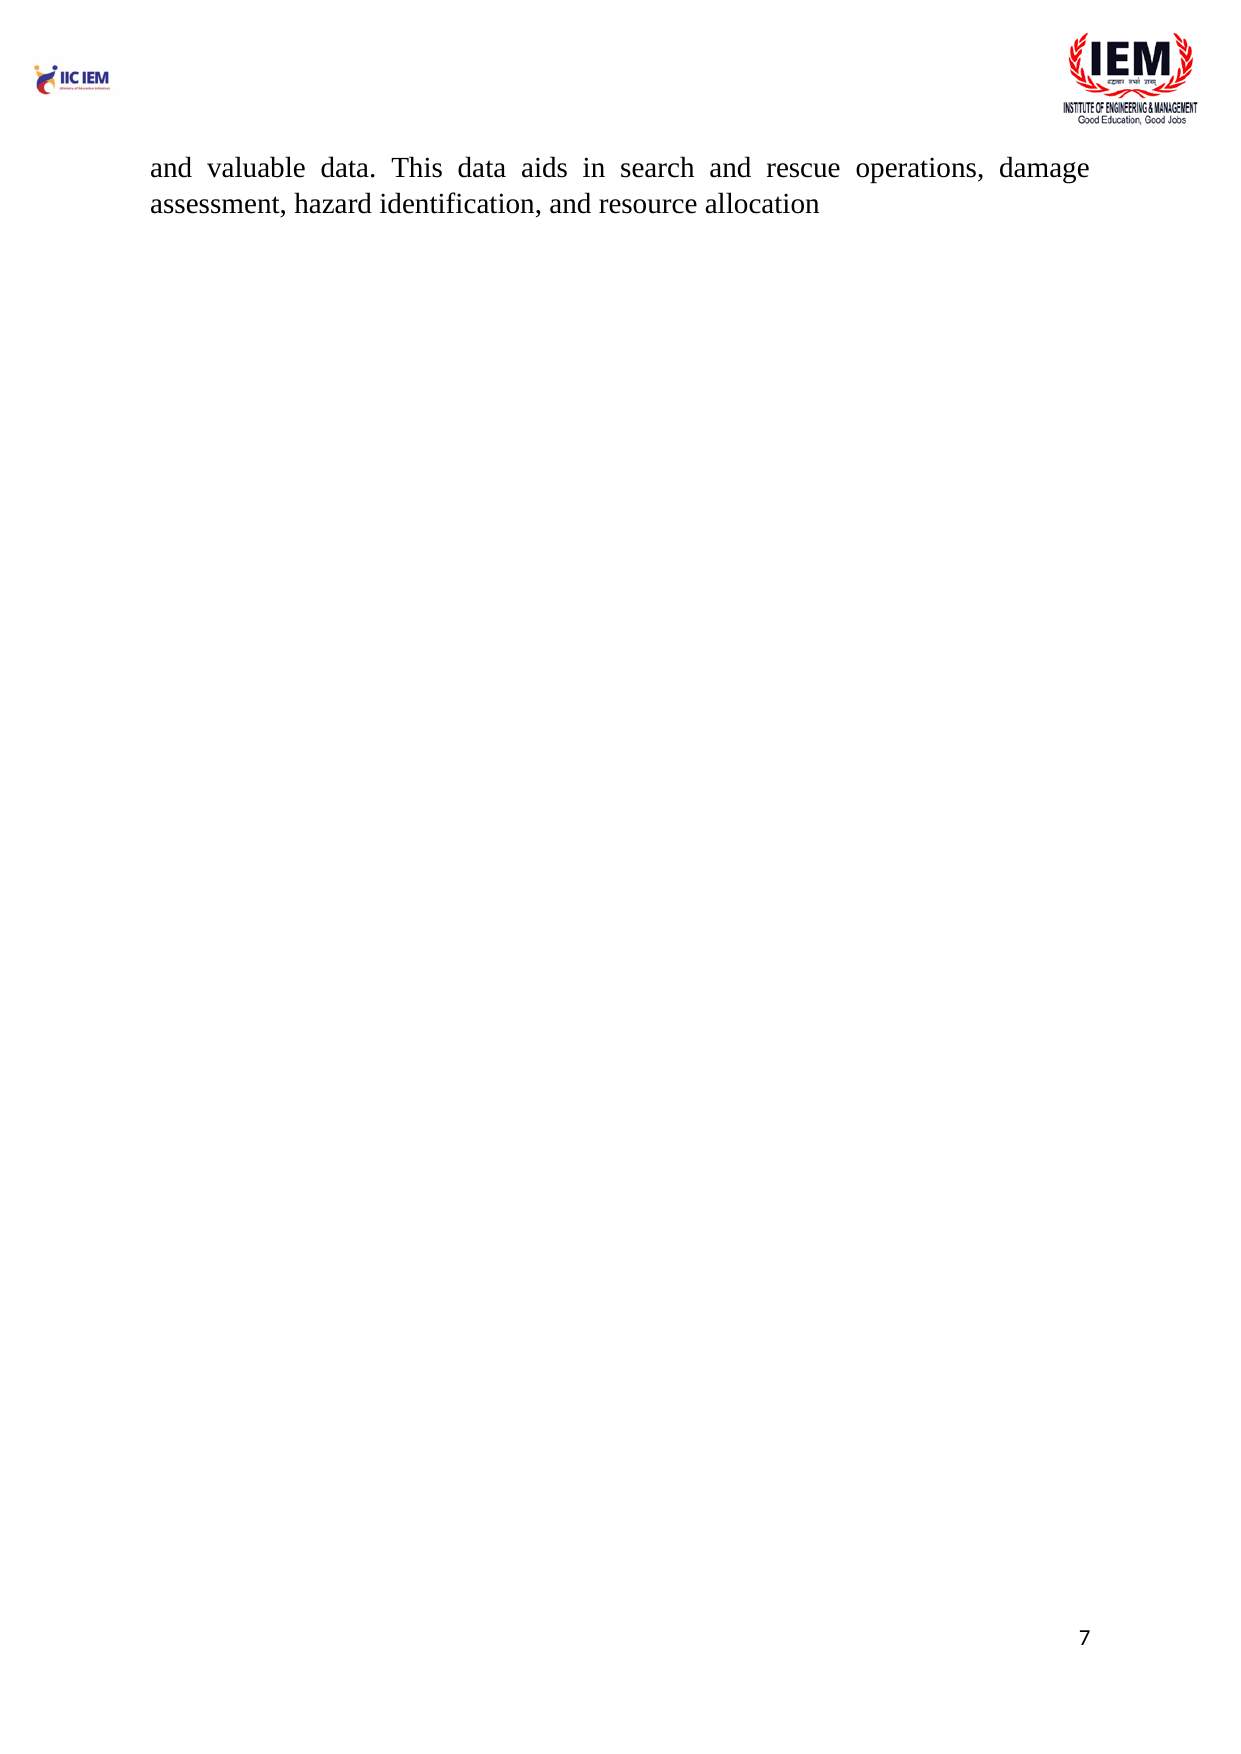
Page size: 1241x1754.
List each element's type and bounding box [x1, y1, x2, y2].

picture [12, 19, 128, 136]
text [150, 150, 1090, 220]
picture [1055, 18, 1205, 131]
